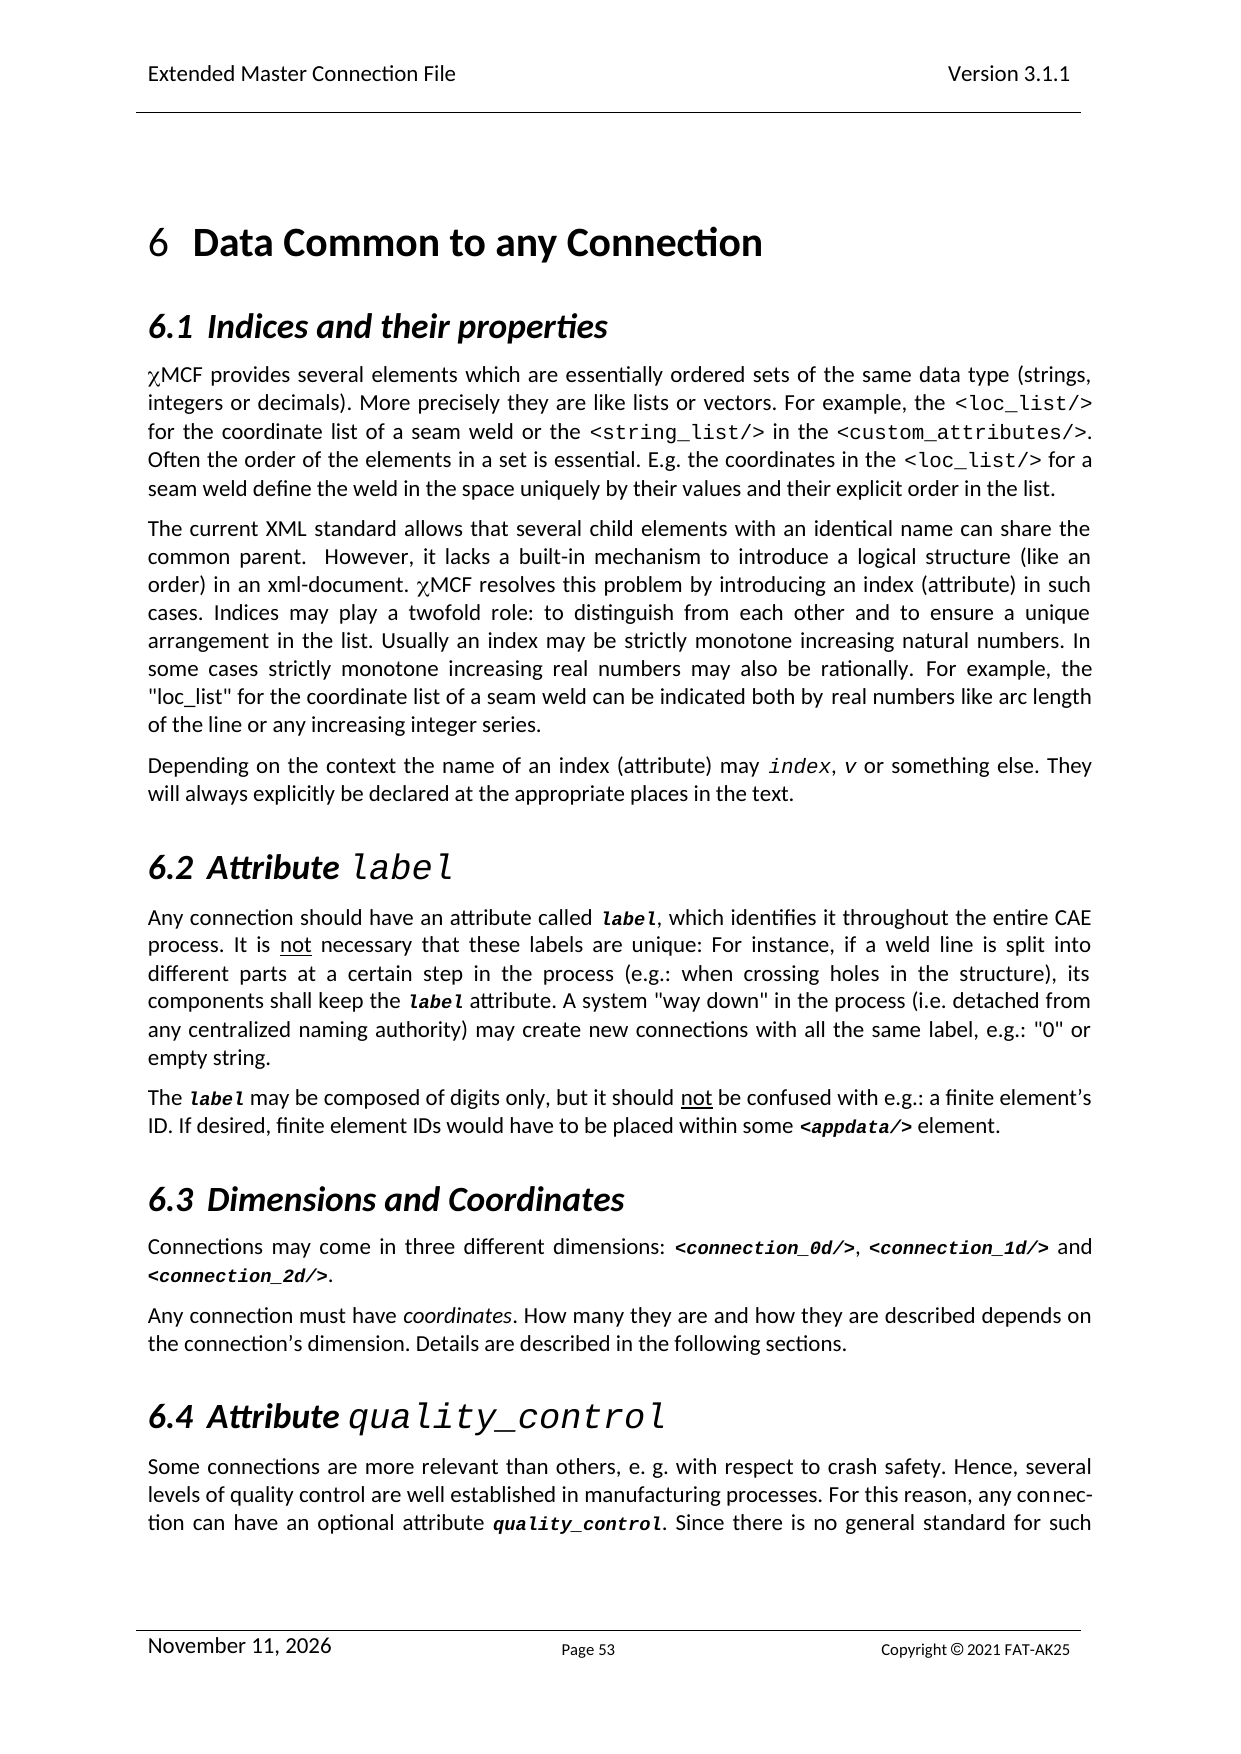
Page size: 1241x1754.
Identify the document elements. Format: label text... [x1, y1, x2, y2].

text Depending on the context the name of an index (attribute) may index, v or something else. They will always explicitly be declared at the appropriate places in the text. [148, 751, 1092, 808]
subtitle Data Common to any Connection [148, 216, 1092, 267]
text Any connection should have an attribute called label, which identifies it throughout the entire CAE process. It is not necessary that these labels are unique: For instance, if a weld line is split into different parts at a certain step in the process (e.g.: when crossing holes in the structure), its components shall keep the label attribute. A system "way down" in the process (i.e. detached from any centralized naming authority) may create new connections with all the same label, e.g.: "0" or empty string. [148, 903, 1092, 1071]
text The label may be composed of digits only, but it should not be confused with e.g.: a finite element’s ID. If desired, finite element IDs would have to be placed within some <appdata/> element. [148, 1083, 1092, 1139]
subtitle Attribute quality_control [148, 1394, 1092, 1439]
text MCF provides several elements which are essentially ordered sets of the same data type (strings, integers or decimals). More precisely they are like lists or vectors. For example, the <loc_list/> for the coordinate list of a seam weld or the <string_list/> in the <custom_attributes/>. Often the order of the elements in a set is essential. E.g. the coordinates in the <loc_list/> for a seam weld define the weld in the space uniquely by their values and their explicit order in the list. [148, 360, 1092, 502]
text Any connection must have coordinates. How many they are and how they are described depends on the connection’s dimension. Details are described in the following sections. [148, 1301, 1092, 1357]
subtitle Dimensions and Coordinates [148, 1177, 1092, 1220]
subtitle Indices and their properties [148, 304, 1092, 348]
subtitle Attribute label [148, 845, 1092, 890]
text Connections may come in three different dimensions: <connection_0d/>, <connection_1d/> and <connection_2d/>. [148, 1232, 1092, 1288]
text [148, 1452, 1092, 1536]
text The current XML standard allows that several child elements with an identical name can share the common parent. However, it lacks a built-in mechanism to introduce a logical structure (like an order) in an xml-document. MCF resolves this problem by introducing an index (attribute) in such cases. Indices may play a twofold role: to distinguish from each other and to ensure a unique arrangement in the list. Usually an index may be strictly monotone increasing natural numbers. In some cases strictly monotone increasing real numbers may also be rationally. For example, the "loc_list" for the coordinate list of a seam weld can be indicated both by real numbers like arc length of the line or any increasing integer series. [148, 514, 1092, 738]
